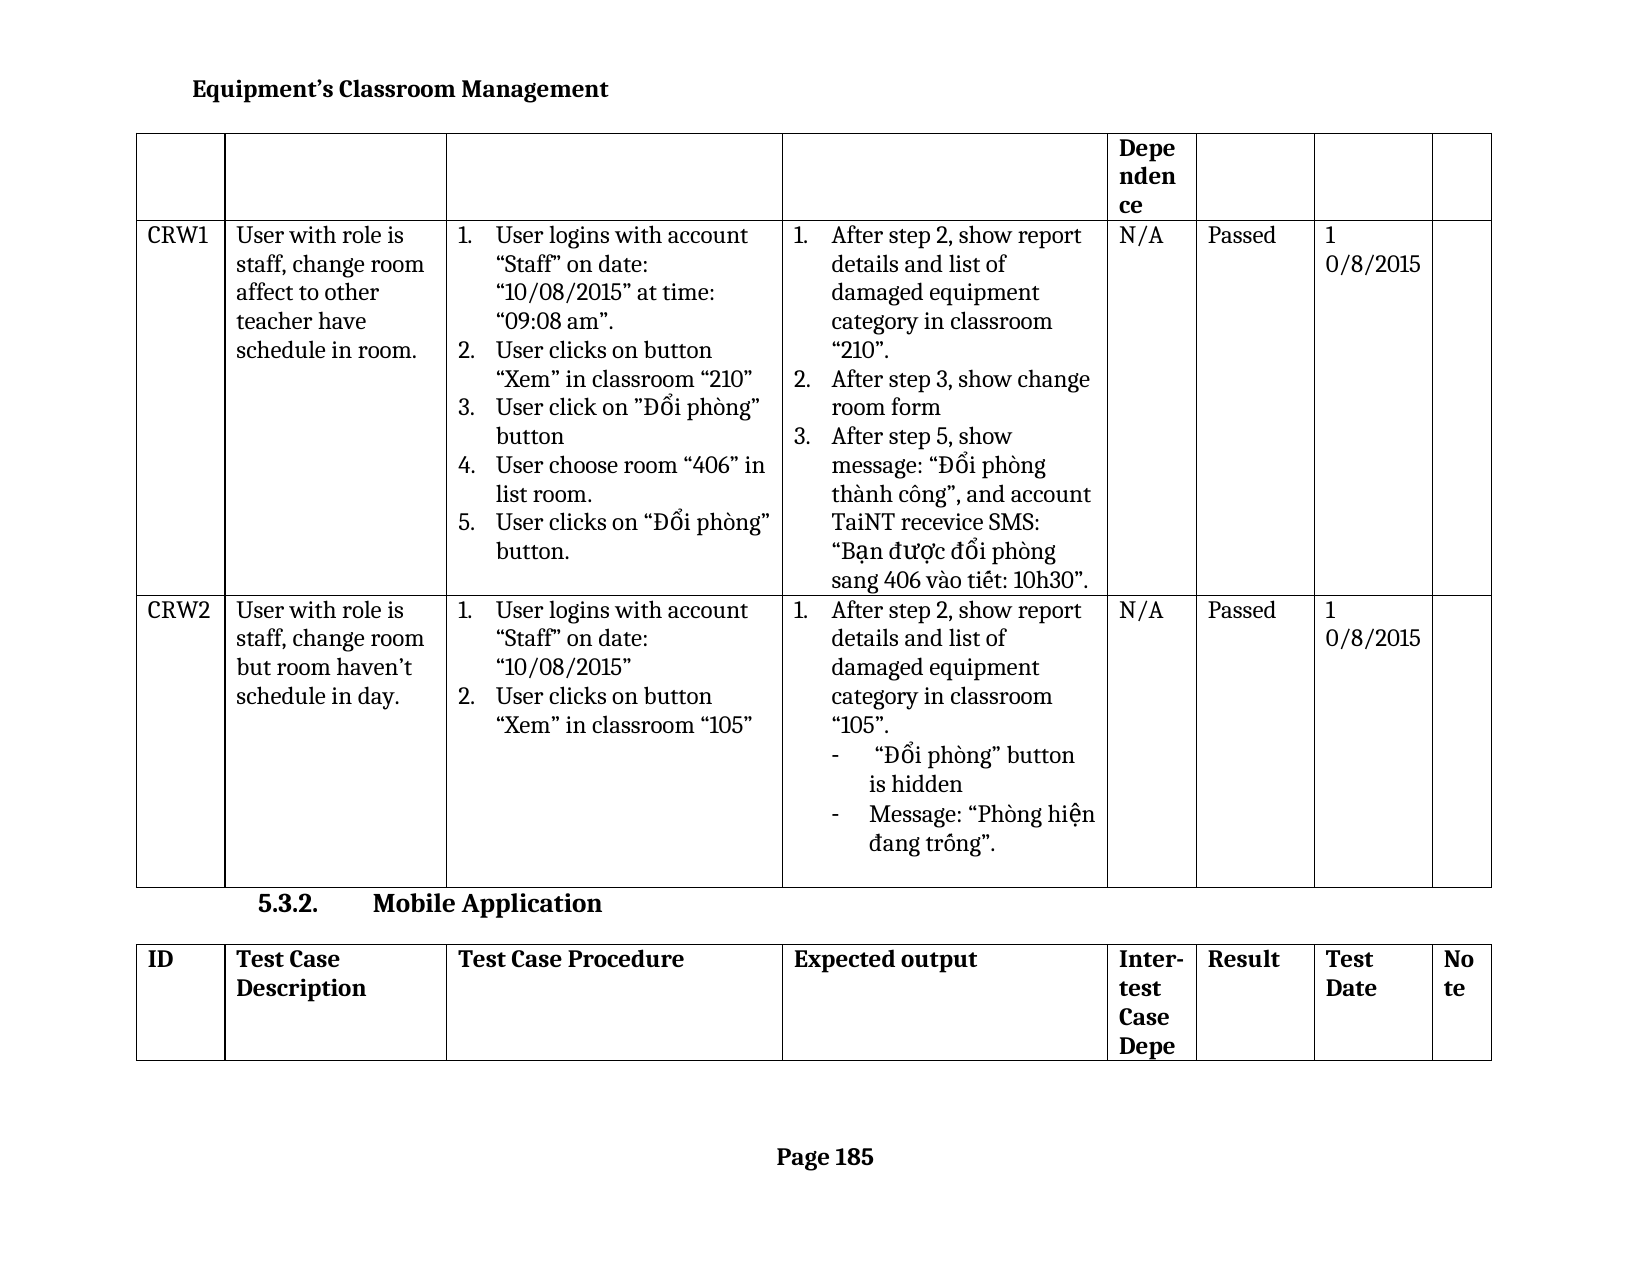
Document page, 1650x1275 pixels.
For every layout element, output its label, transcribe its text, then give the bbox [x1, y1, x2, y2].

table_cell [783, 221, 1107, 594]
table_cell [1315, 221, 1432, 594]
list Mobile Application [258, 888, 1502, 919]
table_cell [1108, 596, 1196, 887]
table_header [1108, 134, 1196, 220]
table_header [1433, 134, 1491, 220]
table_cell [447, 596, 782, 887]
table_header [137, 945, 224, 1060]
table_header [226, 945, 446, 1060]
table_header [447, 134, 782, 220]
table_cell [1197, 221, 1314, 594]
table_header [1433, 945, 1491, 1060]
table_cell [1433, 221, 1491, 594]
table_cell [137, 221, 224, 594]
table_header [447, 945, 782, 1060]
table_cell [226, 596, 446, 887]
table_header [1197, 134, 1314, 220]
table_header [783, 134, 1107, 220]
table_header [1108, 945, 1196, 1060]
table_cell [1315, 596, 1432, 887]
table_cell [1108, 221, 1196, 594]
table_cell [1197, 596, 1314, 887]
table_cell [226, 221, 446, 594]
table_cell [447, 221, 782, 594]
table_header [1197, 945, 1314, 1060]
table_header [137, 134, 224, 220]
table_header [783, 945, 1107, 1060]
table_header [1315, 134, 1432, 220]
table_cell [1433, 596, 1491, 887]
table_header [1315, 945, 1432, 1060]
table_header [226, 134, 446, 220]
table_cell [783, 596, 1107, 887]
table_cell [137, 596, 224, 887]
